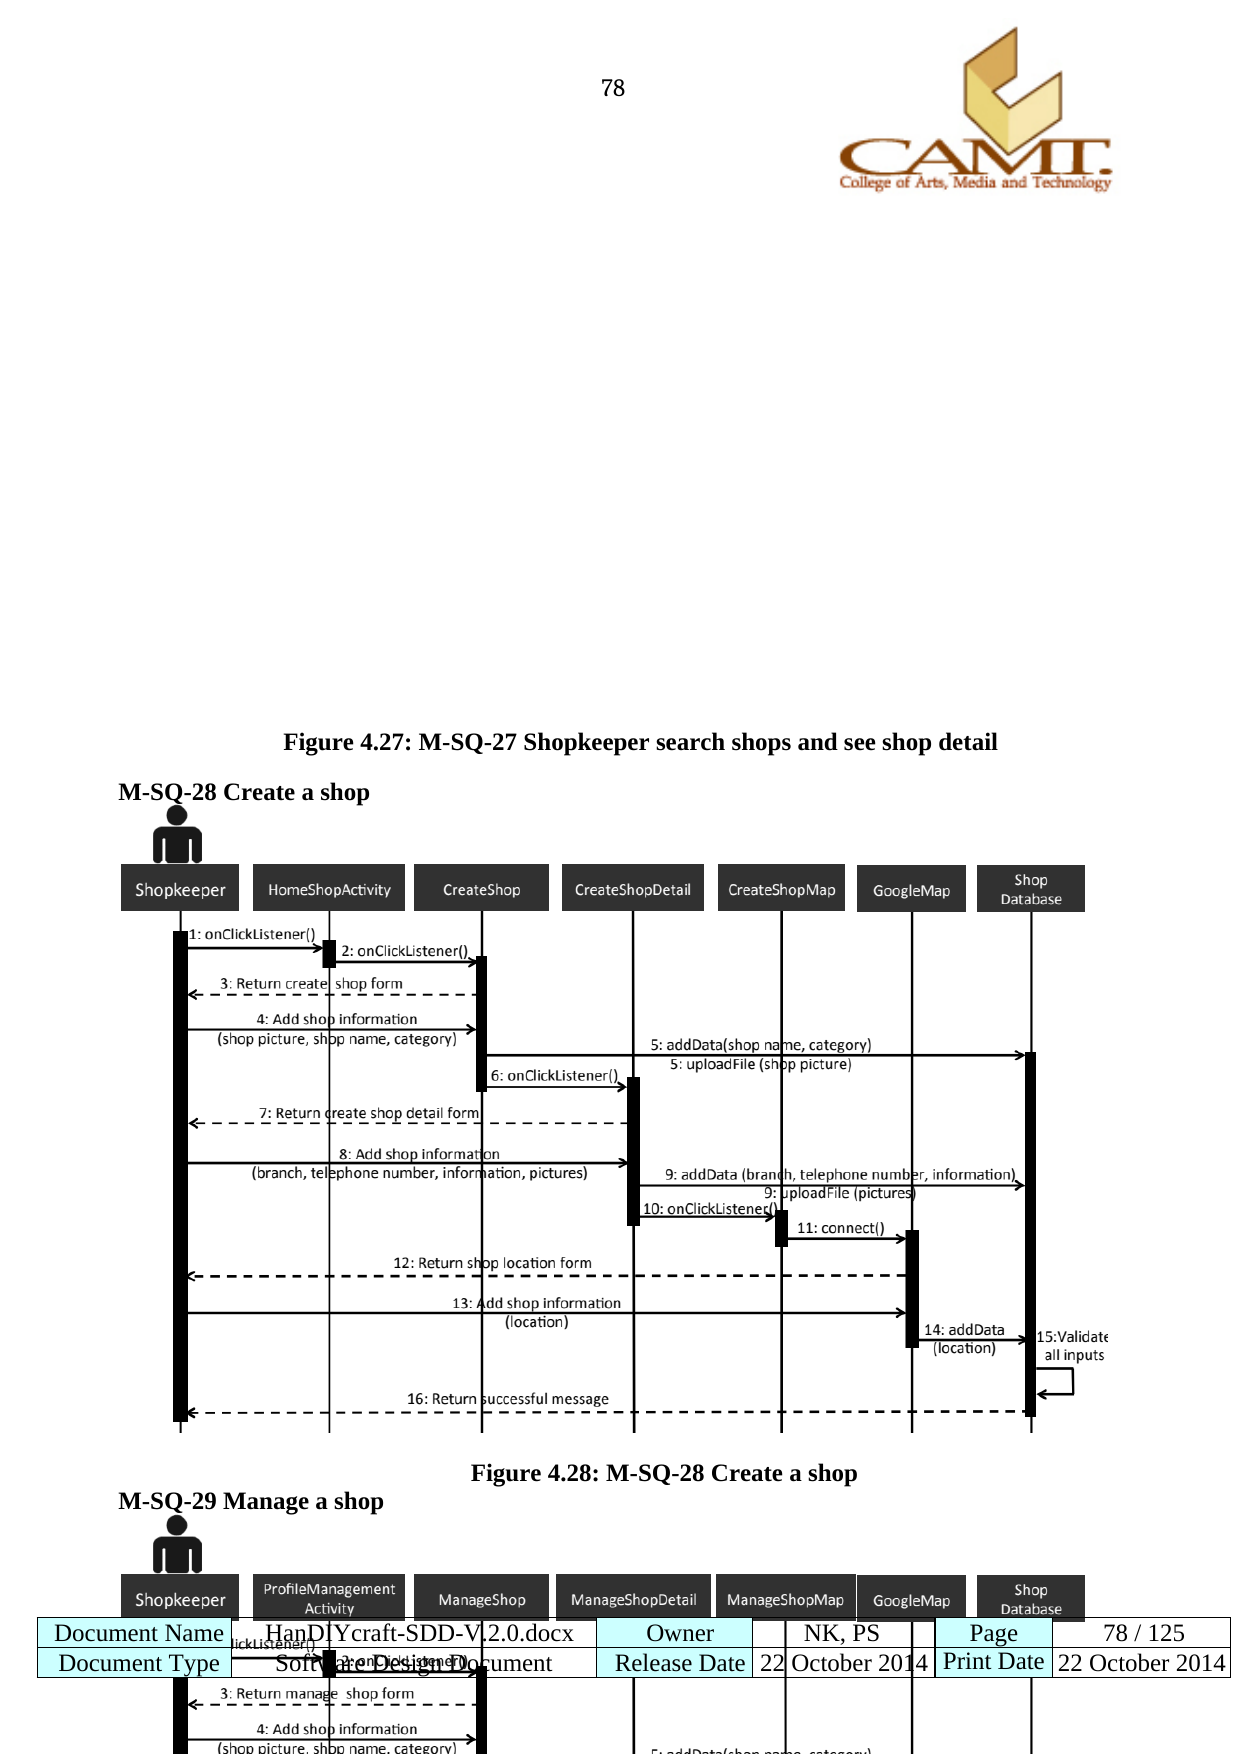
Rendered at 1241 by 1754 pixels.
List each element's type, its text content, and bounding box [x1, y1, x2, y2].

text M-SQ-29 Manage a shop [118, 1486, 1108, 1514]
picture [755, 18, 1221, 207]
text M-SQ-28 Create a shop [118, 777, 1108, 805]
